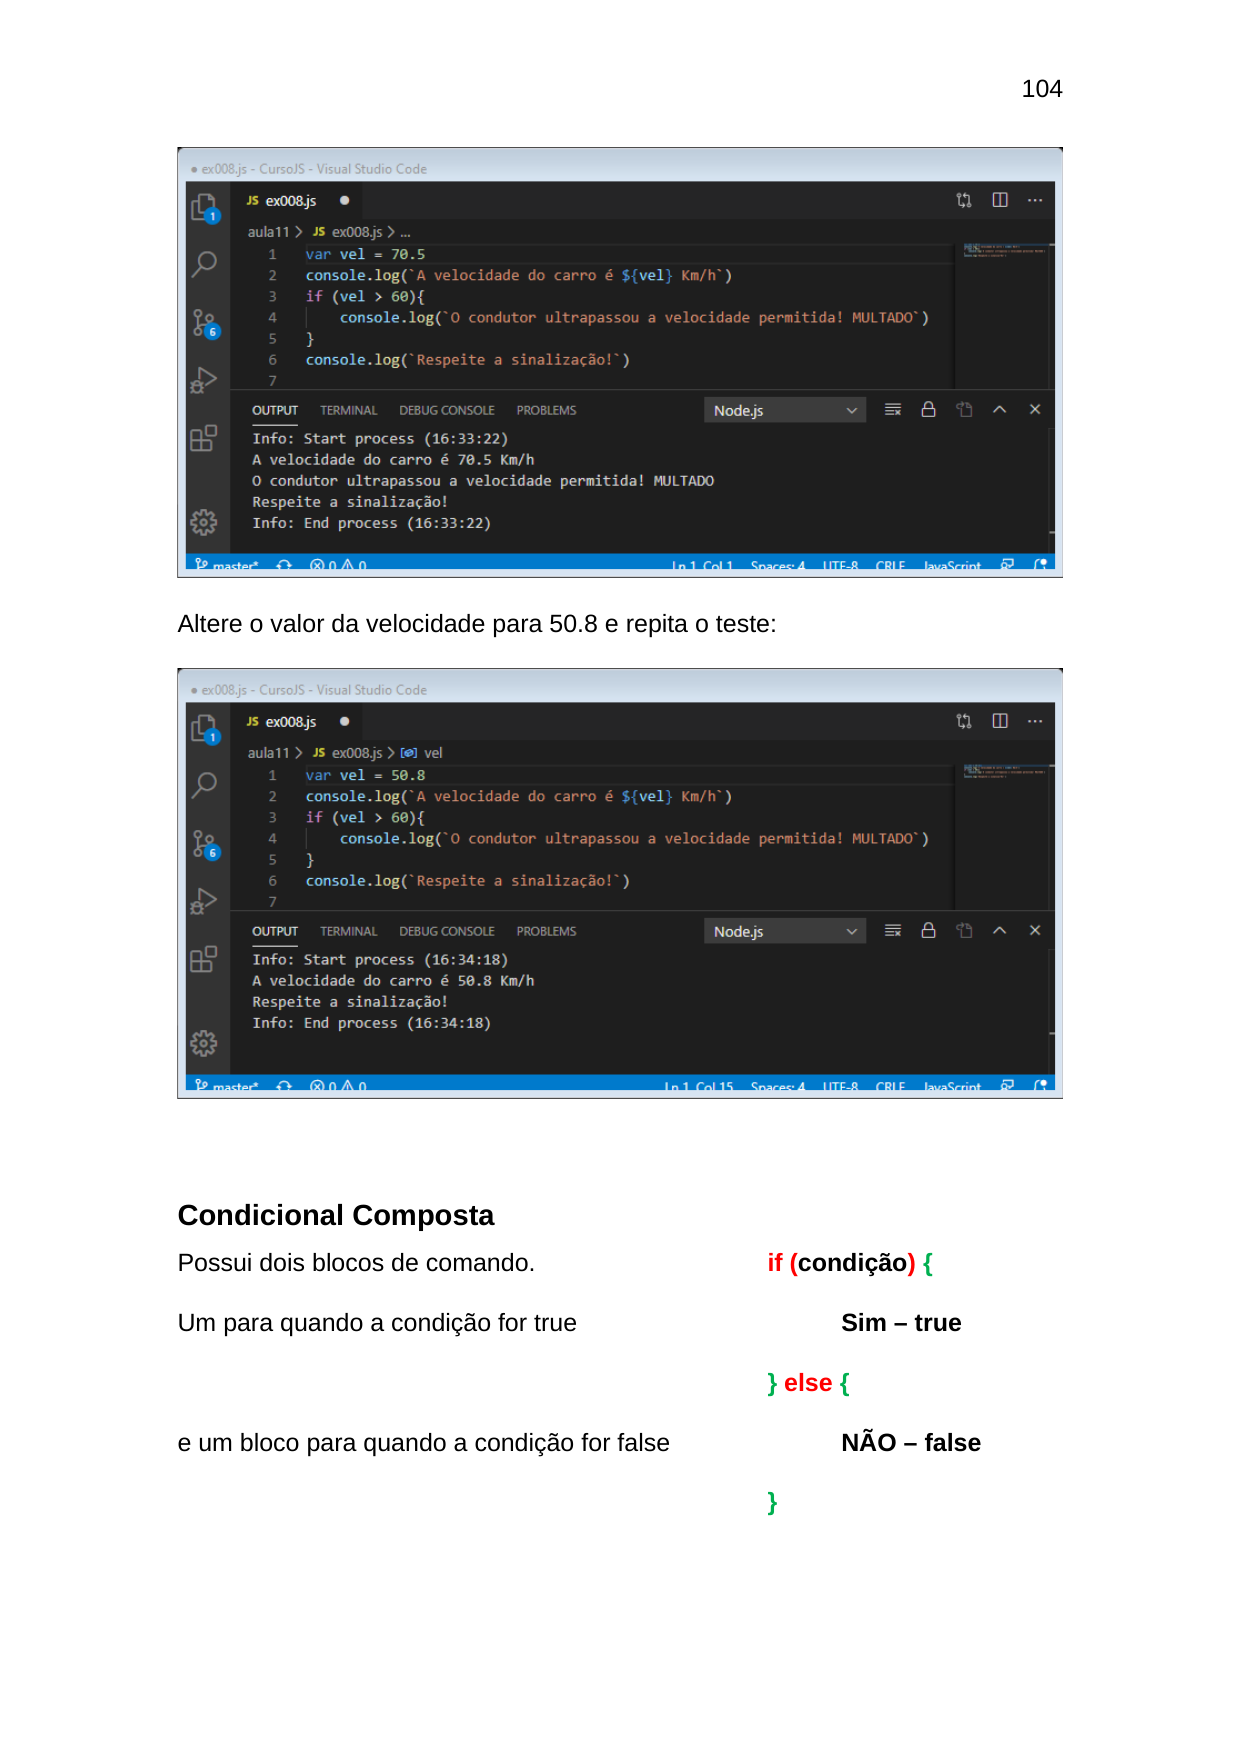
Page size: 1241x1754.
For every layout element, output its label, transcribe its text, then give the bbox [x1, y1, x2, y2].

text Altere o valor da velocidade para 50.8 e repita o teste: [177, 609, 1063, 637]
text Um para quando a condição for true Sim – true [177, 1308, 1063, 1337]
subtitle Condicional Composta [177, 1198, 1063, 1231]
text } [693, 1487, 1063, 1516]
text Possui dois blocos de comando. if (condição) { [177, 1248, 1063, 1277]
text e um bloco para quando a condição for false NÃO – false [177, 1427, 1063, 1456]
text } else { [693, 1368, 1063, 1396]
